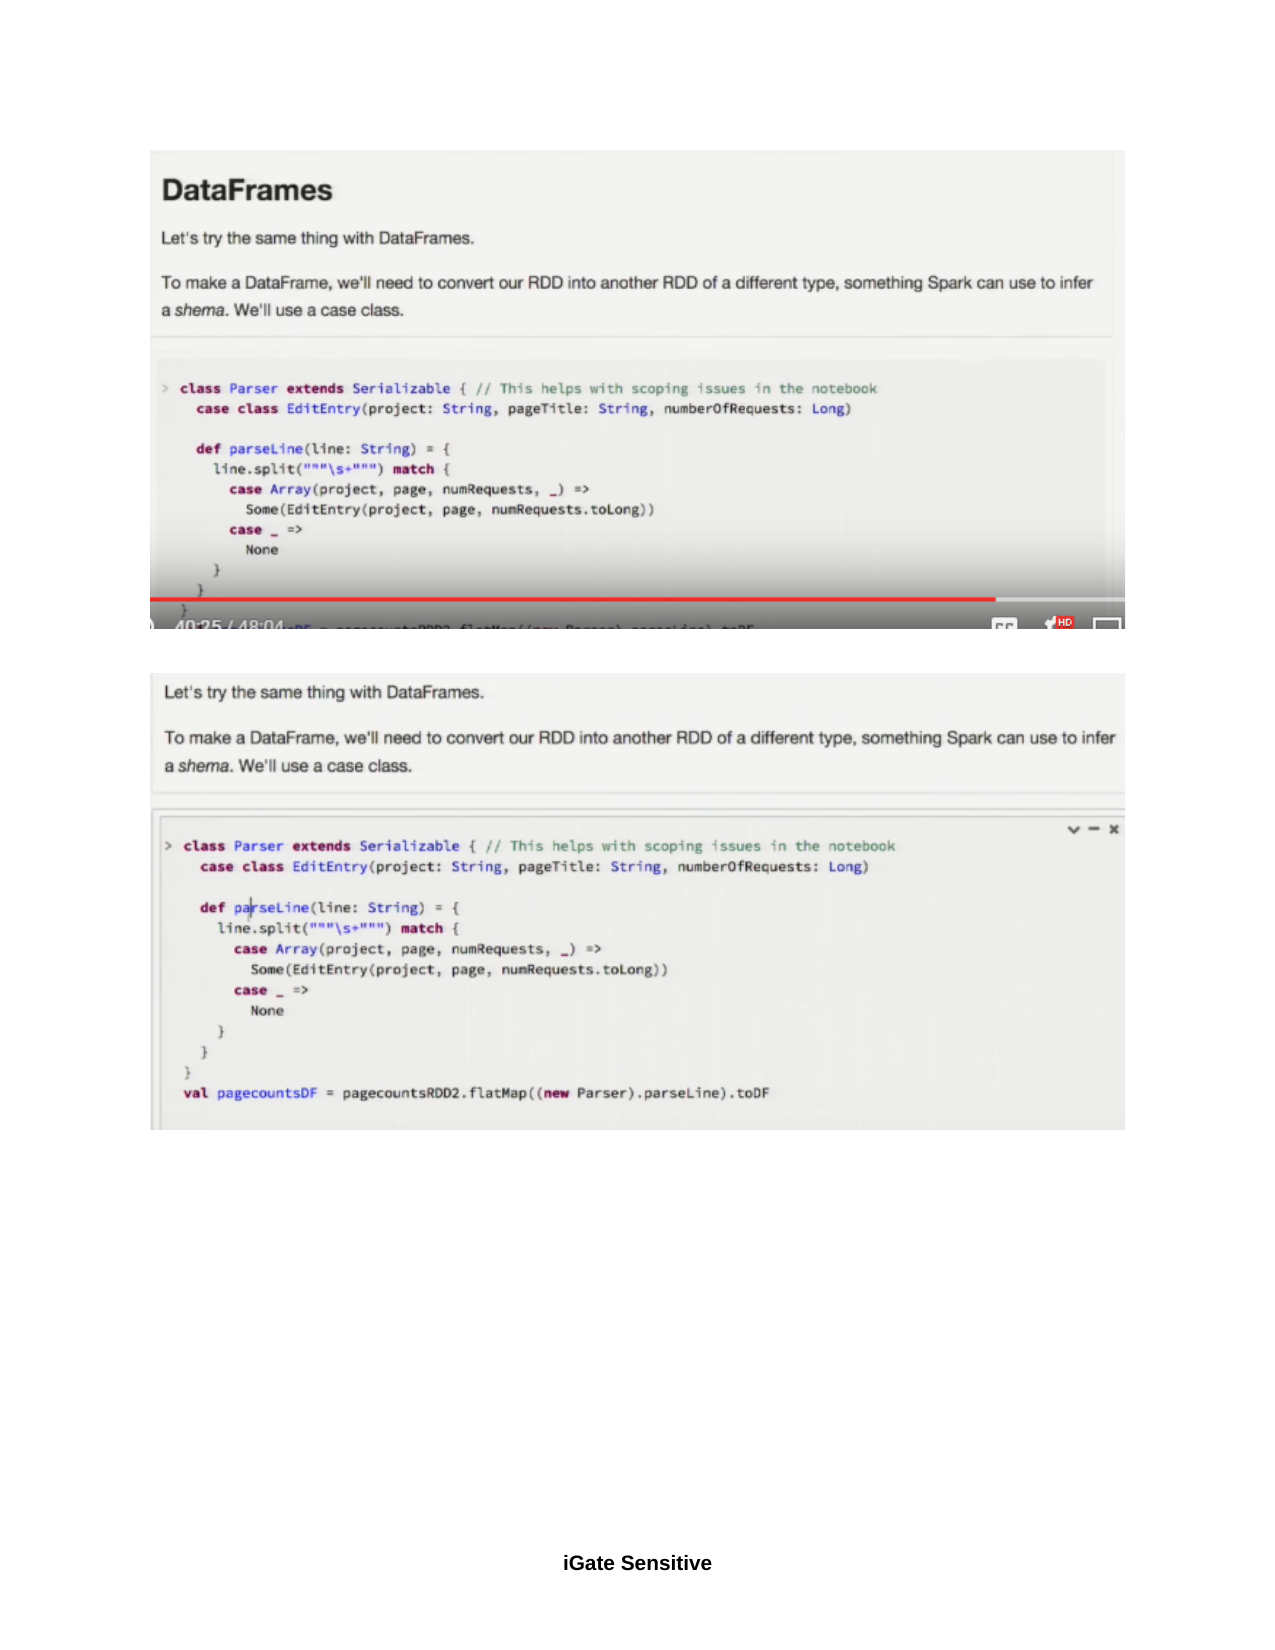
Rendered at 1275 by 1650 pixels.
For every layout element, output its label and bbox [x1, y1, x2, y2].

picture [150, 150, 1125, 629]
picture [150, 673, 1125, 1130]
